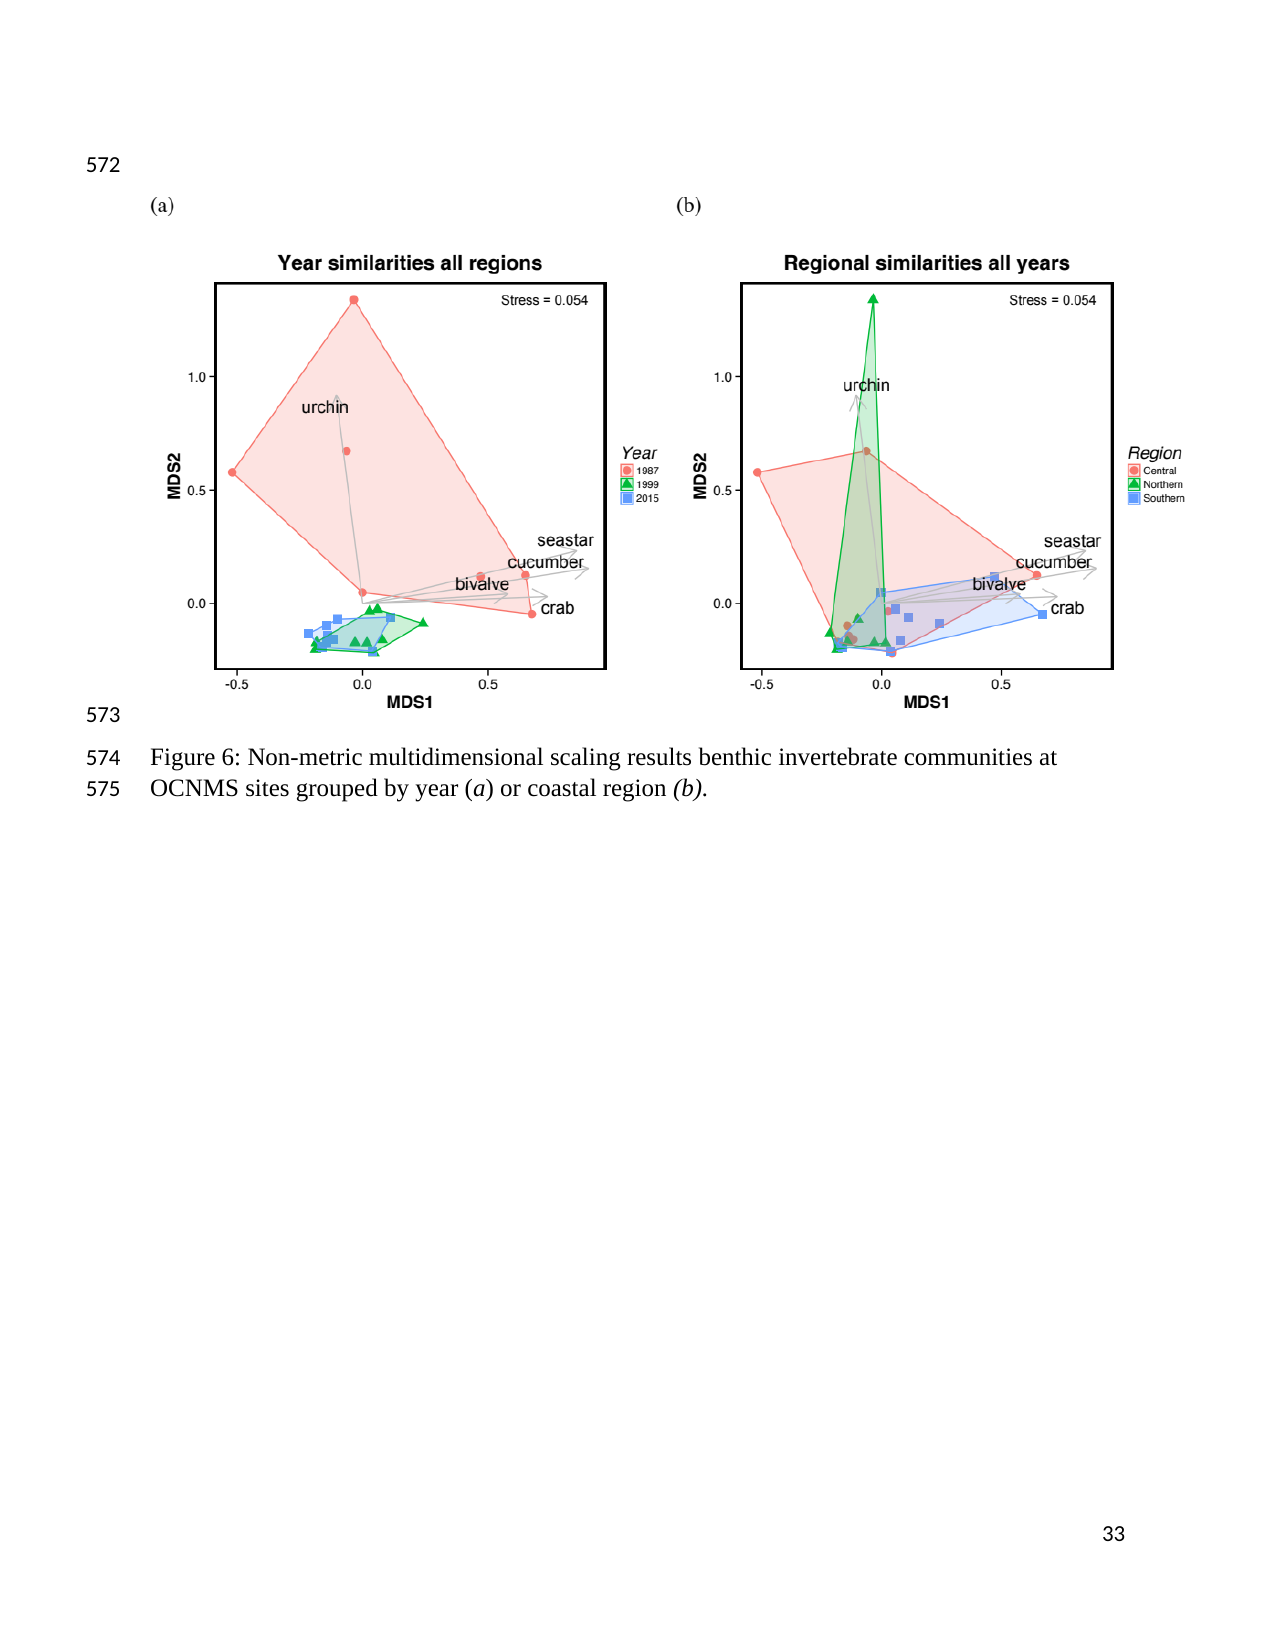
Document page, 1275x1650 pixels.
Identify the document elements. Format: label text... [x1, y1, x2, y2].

text Figure 6: Non-metric multidimensional scaling results benthic invertebrate communities at OCNMS sites grouped by year (a) or coastal region (b). [150, 742, 1125, 801]
